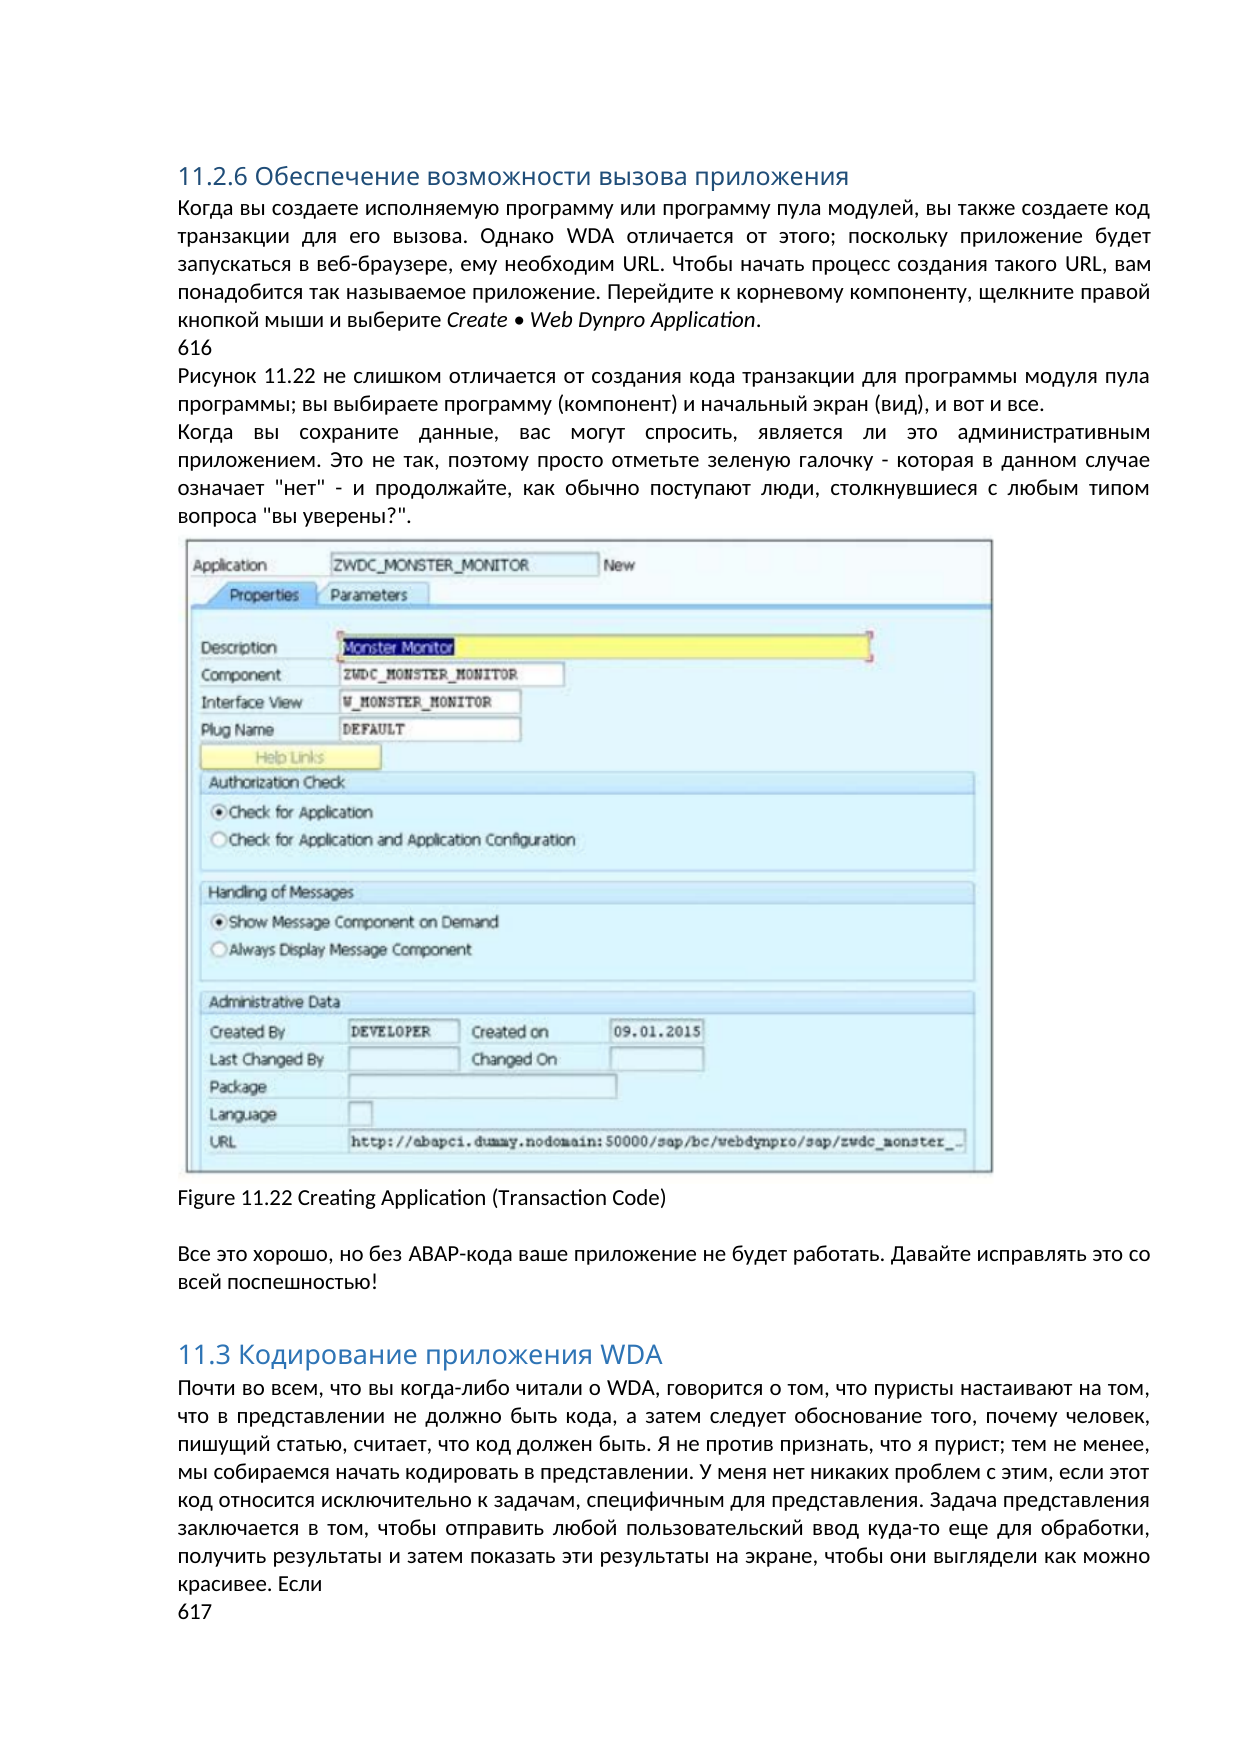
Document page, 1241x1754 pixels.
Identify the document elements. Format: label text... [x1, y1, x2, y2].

text Когда вы создаете исполняемую программу или программу пула модулей, вы также создаете код транзакции для его вызова. Однако WDA отличается от этого; поскольку приложение будет запускаться в веб-браузере, ему необходим URL. Чтобы начать процесс создания такого URL, вам понадобится так называемое приложение. Перейдите к корневому компоненту, щелкните правой кнопкой мыши и выберите Create • Web Dynpro Application. [177, 193, 1152, 333]
text 616 [177, 333, 1152, 361]
text Когда вы сохраните данные, вас могут спросить, является ли это административным приложением. Это не так, поэтому просто отметьте зеленую галочку - которая в данном случае означает "нет" - и продолжайте, как обычно поступают люди, столкнувшиеся с любым типом вопроса "вы уверены?". [177, 417, 1152, 528]
subtitle 11.2.6 Обеспечение возможности вызова приложения [177, 159, 1152, 193]
picture [177, 528, 1152, 1184]
text Почти во всем, что вы когда-либо читали о WDA, говорится о том, что пуристы настаивают на том, что в представлении не должно быть кода, а затем следует обоснование того, почему человек, пишущий статью, считает, что код должен быть. Я не против признать, что я пурист; тем не менее, мы собираемся начать кодировать в представлении. У меня нет никаких проблем с этим, если этот код относится исключительно к задачам, специфичным для представления. Задача представления заключается в том, чтобы отправить любой пользовательский ввод куда-то еще для обработки, получить результаты и затем показать эти результаты на экране, чтобы они выглядели как можно красивее. Если [177, 1373, 1152, 1597]
text Figure 11.22 Creating Application (Transaction Code) [177, 1184, 1152, 1211]
text Все это хорошо, но без ABAP-кода ваше приложение не будет работать. Давайте исправлять это со всей поспешностью! [177, 1239, 1152, 1295]
text Рисунок 11.22 не слишком отличается от создания кода транзакции для программы модуля пула программы; вы выбираете программу (компонент) и начальный экран (вид), и вот и все. [177, 361, 1152, 417]
subtitle 11.3 Кодирование приложения WDA [177, 1336, 1152, 1373]
text 617 [177, 1597, 1152, 1625]
